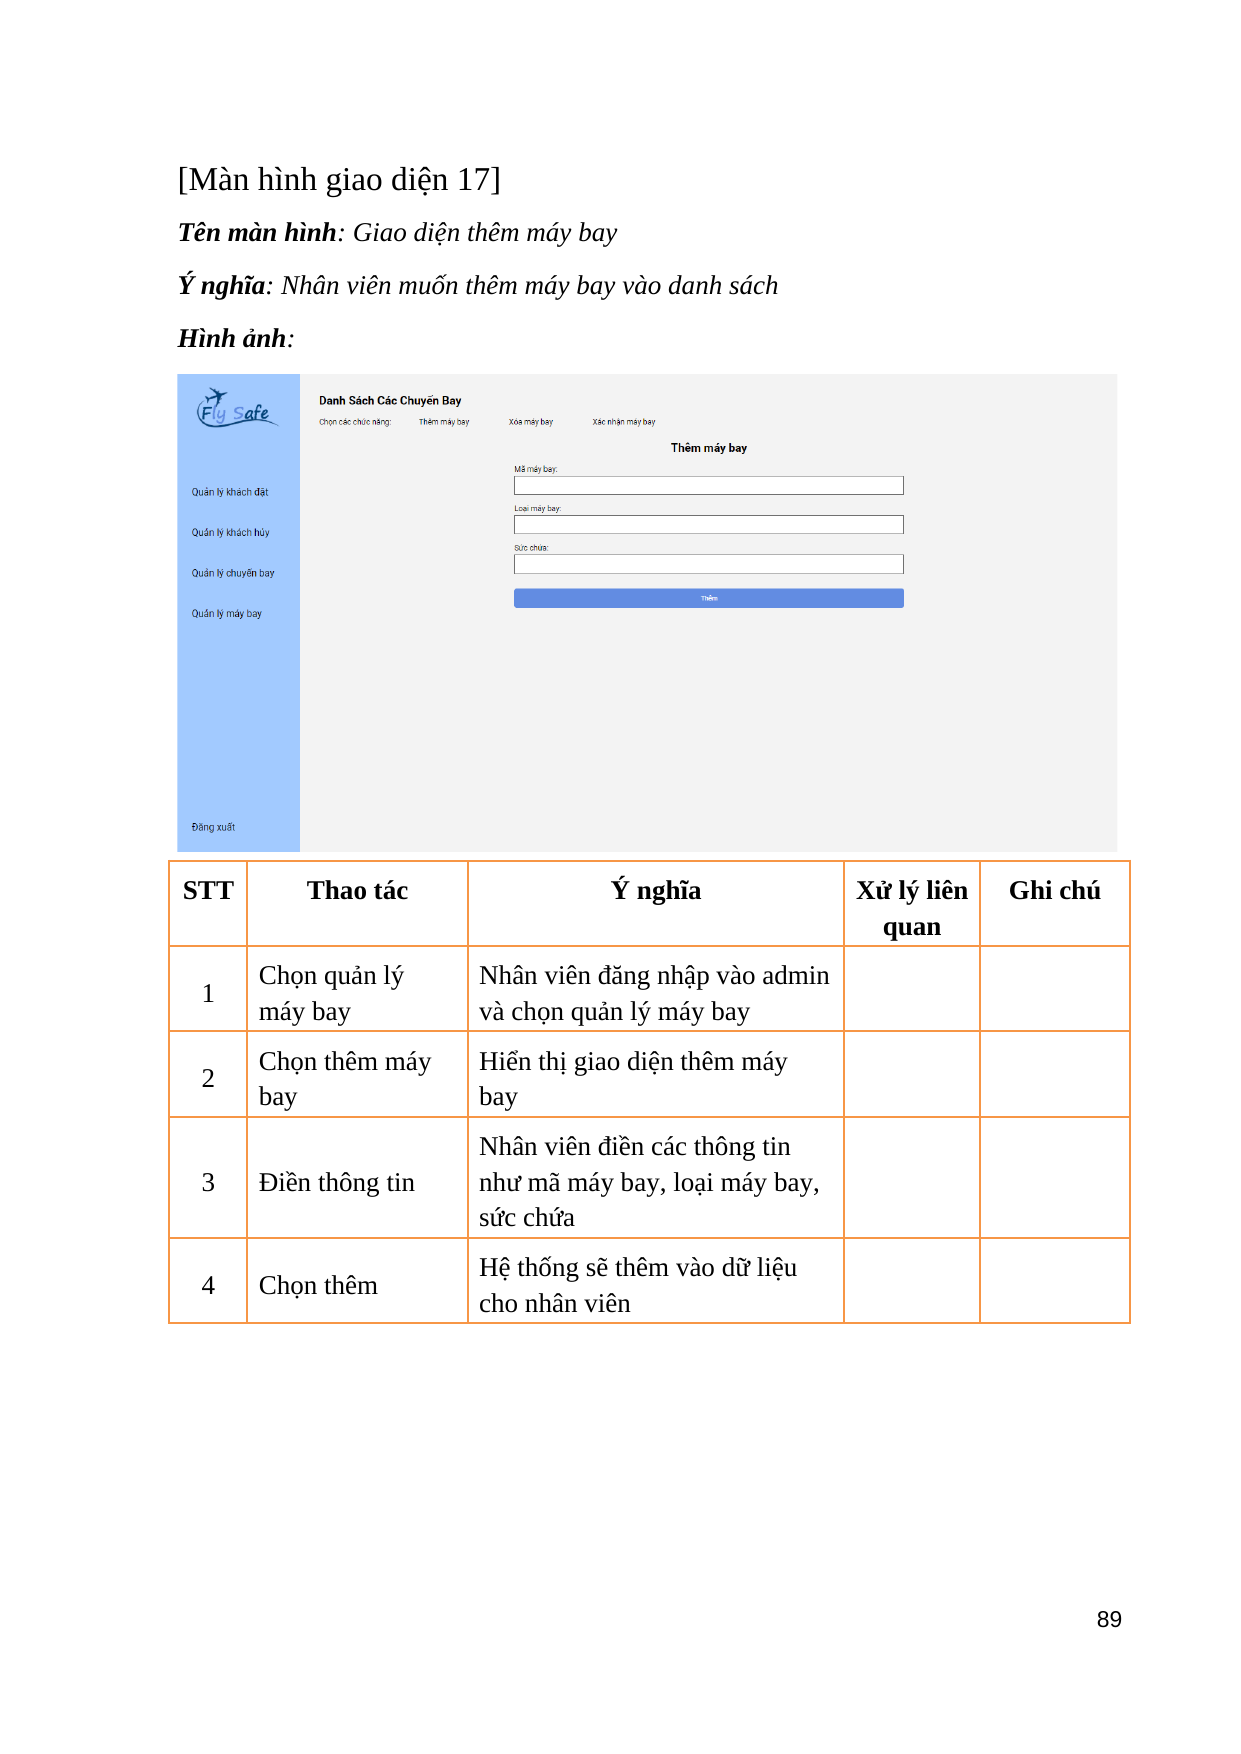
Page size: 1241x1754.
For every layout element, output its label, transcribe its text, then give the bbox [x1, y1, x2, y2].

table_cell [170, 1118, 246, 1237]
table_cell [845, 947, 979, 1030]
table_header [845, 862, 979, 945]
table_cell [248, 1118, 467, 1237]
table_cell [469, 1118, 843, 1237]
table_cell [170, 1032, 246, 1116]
subtitle [Màn hình giao diện 17] [177, 159, 1122, 198]
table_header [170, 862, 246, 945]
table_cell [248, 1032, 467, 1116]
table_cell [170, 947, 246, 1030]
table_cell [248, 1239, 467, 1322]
text Tên màn hình: Giao diện thêm máy bay [177, 216, 1122, 247]
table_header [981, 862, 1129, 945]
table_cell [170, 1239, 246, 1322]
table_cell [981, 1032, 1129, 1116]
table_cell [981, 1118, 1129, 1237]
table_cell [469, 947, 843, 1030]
text Ý nghĩa: Nhân viên muốn thêm máy bay vào danh sách [177, 269, 1122, 300]
text Hình ảnh: [177, 322, 1122, 353]
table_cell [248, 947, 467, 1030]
picture [177, 374, 1118, 852]
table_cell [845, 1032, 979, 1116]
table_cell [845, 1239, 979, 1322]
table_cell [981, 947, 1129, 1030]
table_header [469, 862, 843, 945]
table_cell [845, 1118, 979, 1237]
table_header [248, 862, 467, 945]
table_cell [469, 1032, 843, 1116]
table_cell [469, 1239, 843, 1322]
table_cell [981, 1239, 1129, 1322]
